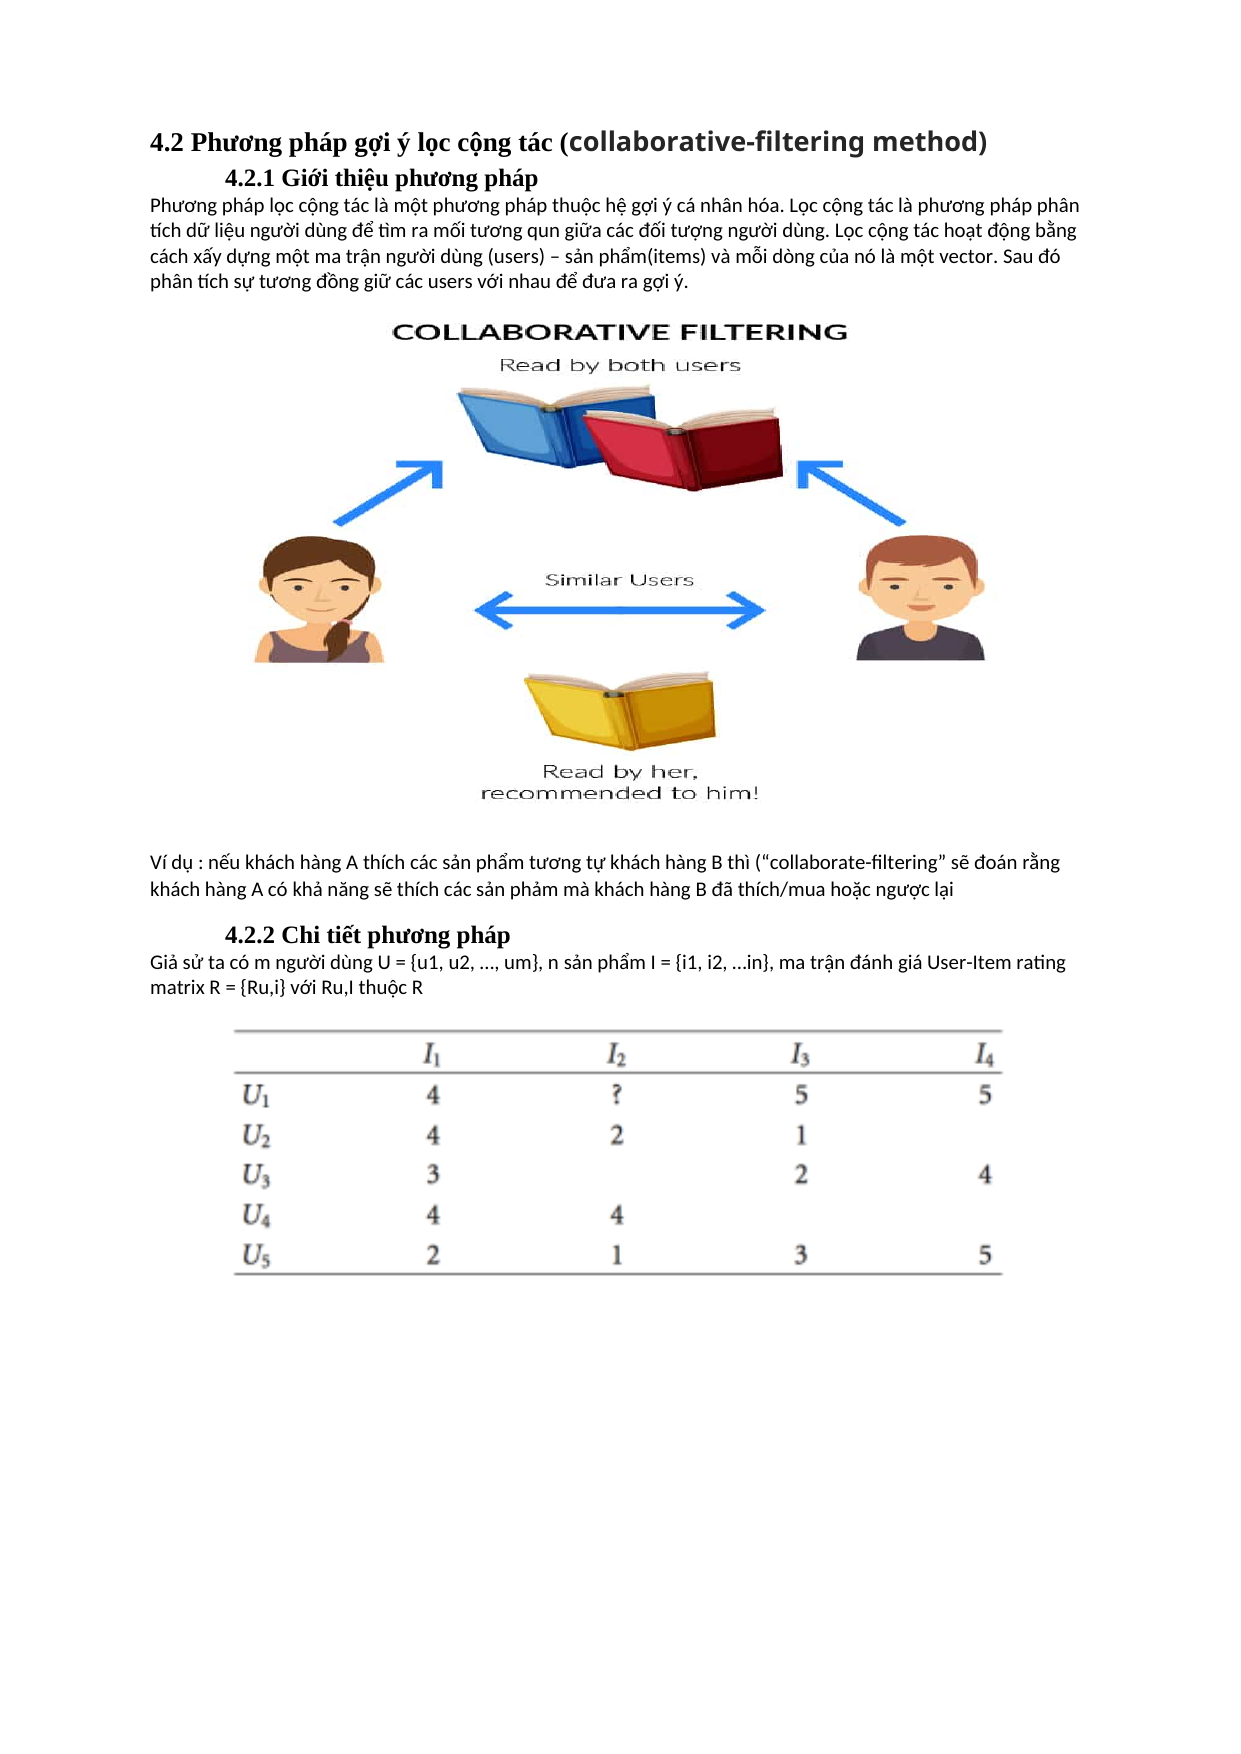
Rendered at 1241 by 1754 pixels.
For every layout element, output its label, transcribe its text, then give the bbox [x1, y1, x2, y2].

text Ví dụ : nếu khách hàng A thích các sản phẩm tương tự khách hàng B thì (“collaborate-filtering” sẽ đoán rằng khách hàng A có khả năng sẽ thích các sản phảm mà khách hàng B đã thích/mua hoặc ngược lại [150, 849, 1094, 902]
picture [205, 1000, 1039, 1305]
text Phương pháp lọc cộng tác là một phương pháp thuộc hệ gợi ý cá nhân hóa. Lọc cộng tác là phương pháp phân tích dữ liệu người dùng để tìm ra mối tương qun giữa các đối tượng người dùng. Lọc cộng tác hoạt động bằng cách xấy dựng một ma trận người dùng (users) – sản phẩm(items) và mỗi dòng của nó là một vector. Sau đó phân tích sự tương đồng giữ các users với nhau để đưa ra gợi ý. [150, 192, 1094, 294]
subtitle 4.2.1 Giới thiệu phương pháp [150, 163, 1094, 192]
subtitle 4.2 Phương pháp gợi ý lọc cộng tác (collaborative-filtering method) [150, 122, 1094, 159]
subtitle 4.2.2 Chi tiết phương pháp [150, 920, 1094, 949]
text Giả sử ta có m người dùng U = {u1, u2, …, um}, n sản phẩm I = {i1, i2, …in}, ma trận đánh giá User-Item rating matrix R = {Ru,i} với Ru,I thuộc R [150, 949, 1094, 1000]
picture [150, 293, 1093, 824]
